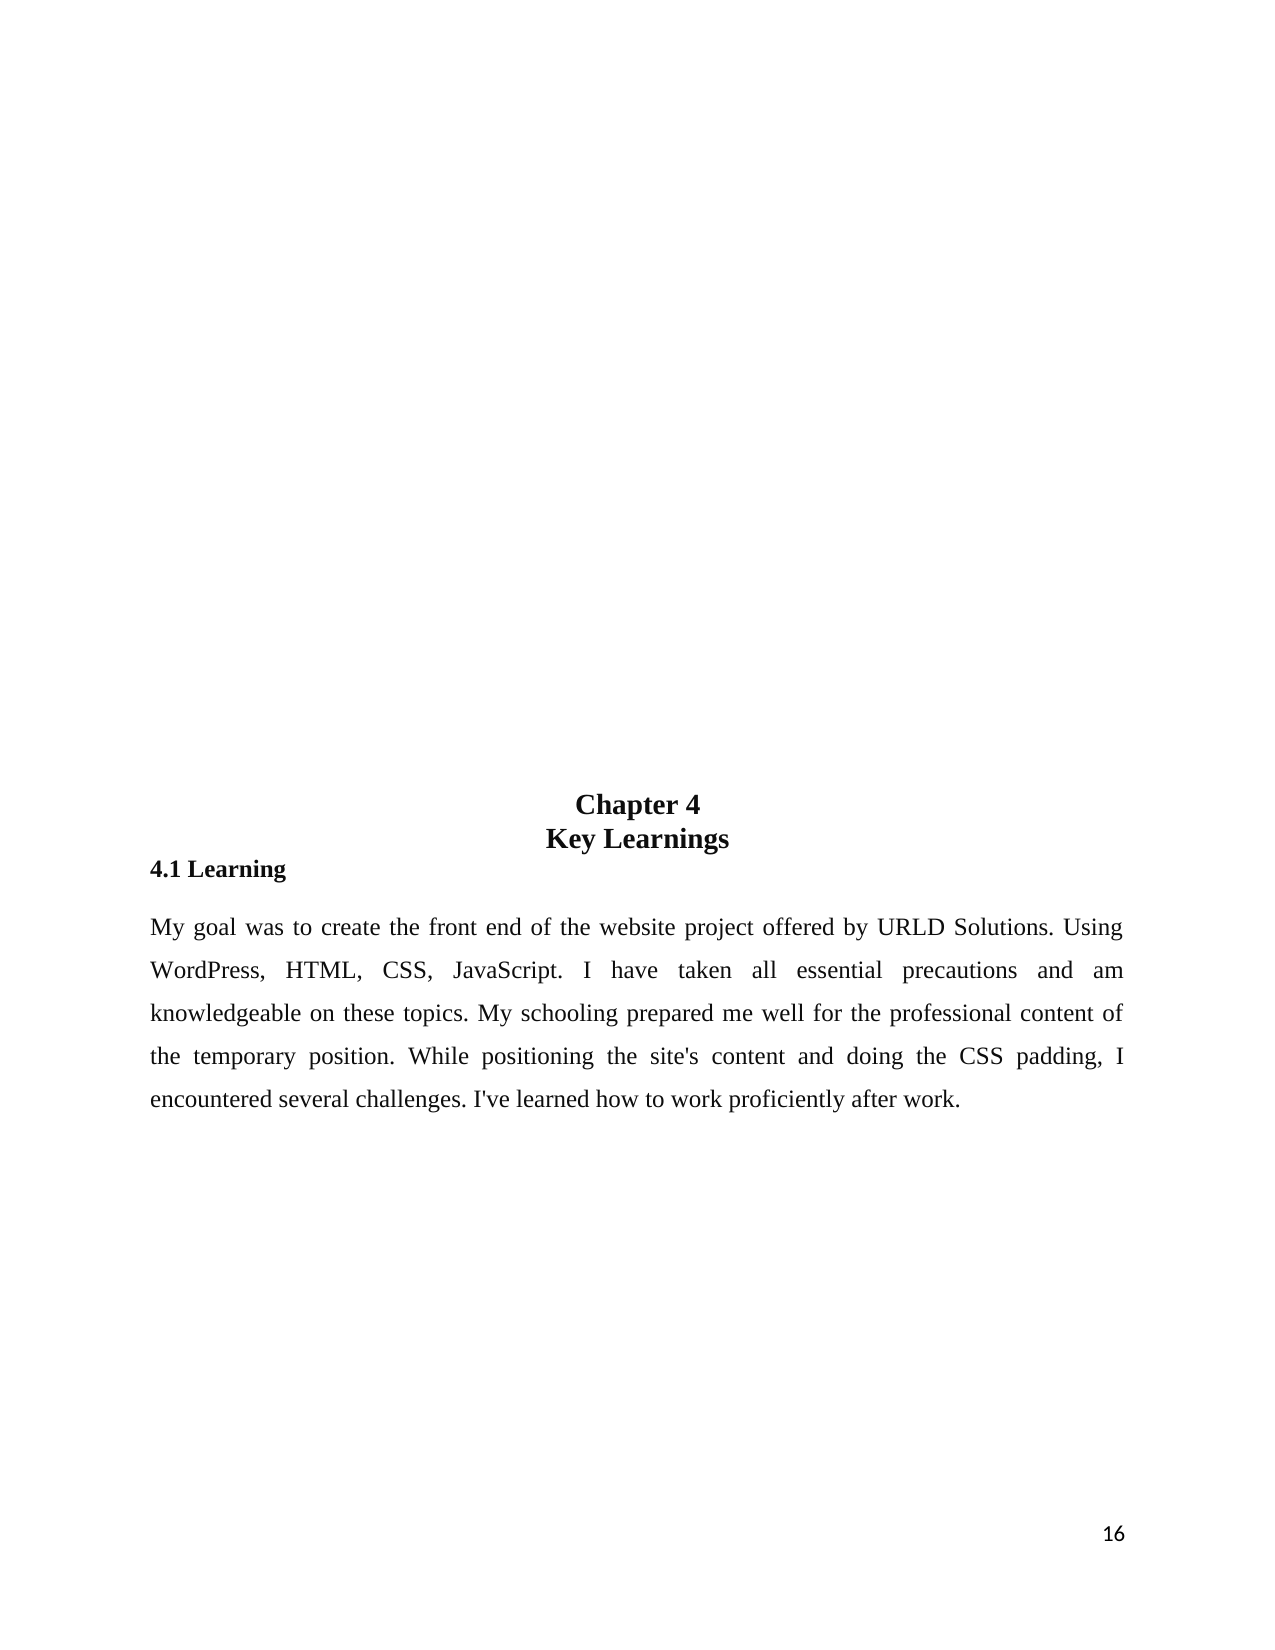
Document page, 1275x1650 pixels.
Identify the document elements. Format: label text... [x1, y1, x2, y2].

text 4.1 Learning [150, 854, 1125, 883]
text Chapter 4 [150, 787, 1125, 821]
text My goal was to create the front end of the website project offered by URLD Solutions. Using WordPress, HTML, CSS, JavaScript. I have taken all essential precautions and am knowledgeable on these topics. My schooling prepared me well for the professional content of the temporary position. While positioning the site's content and doing the CSS padding, I encountered several challenges. I've learned how to work proficiently after work. [150, 912, 1125, 1113]
text Key Learnings [150, 821, 1125, 854]
